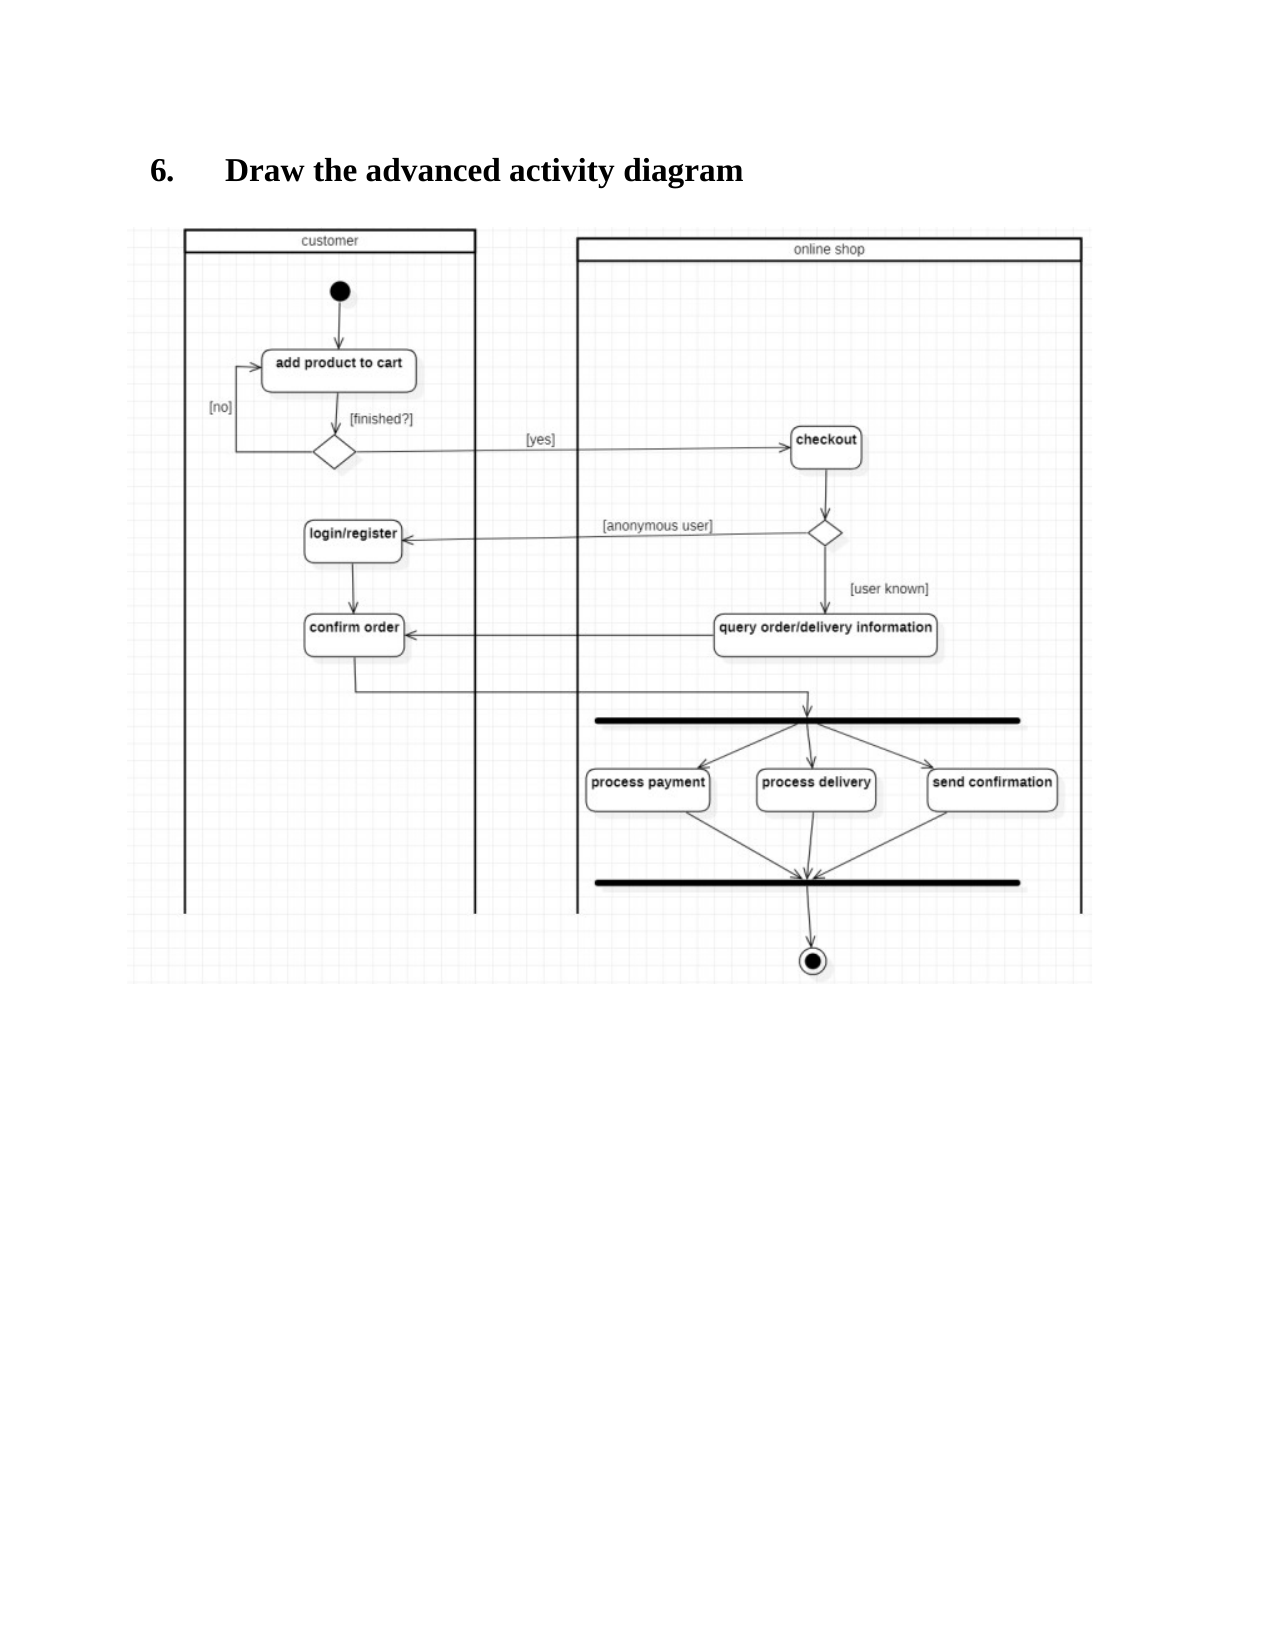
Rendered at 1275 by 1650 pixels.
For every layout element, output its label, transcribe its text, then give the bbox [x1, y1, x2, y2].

list Draw the advanced activity diagram [150, 150, 1214, 188]
picture [127, 227, 1093, 984]
